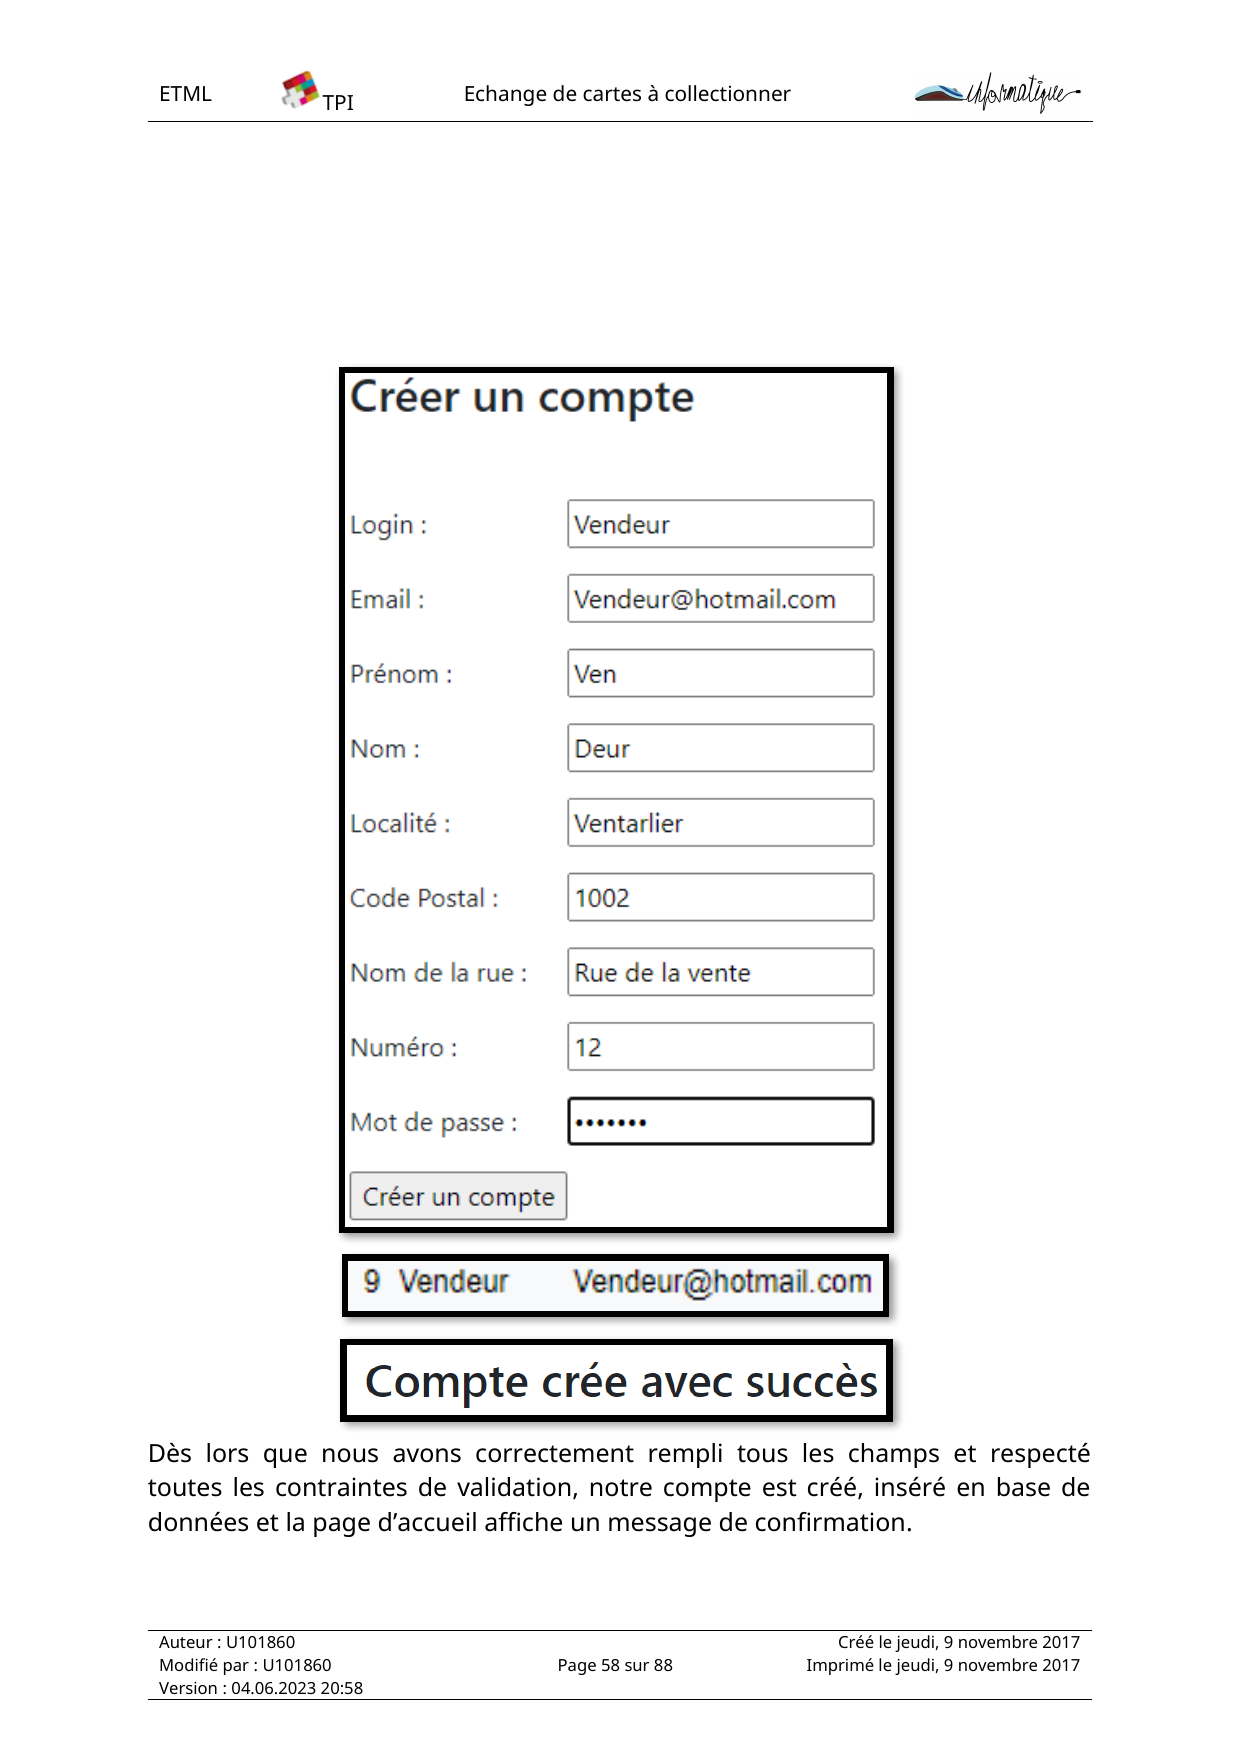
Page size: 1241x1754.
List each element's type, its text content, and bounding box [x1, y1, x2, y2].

picture [348, 1261, 883, 1311]
text Dès lors que nous avons correctement rempli tous les champs et respecté toutes les contraintes de validation, notre compte est créé, inséré en base de données et la page d’accueil affiche un message de confirmation. [148, 1436, 1092, 1538]
picture [345, 373, 887, 1227]
picture [347, 1345, 886, 1415]
picture [276, 69, 323, 111]
